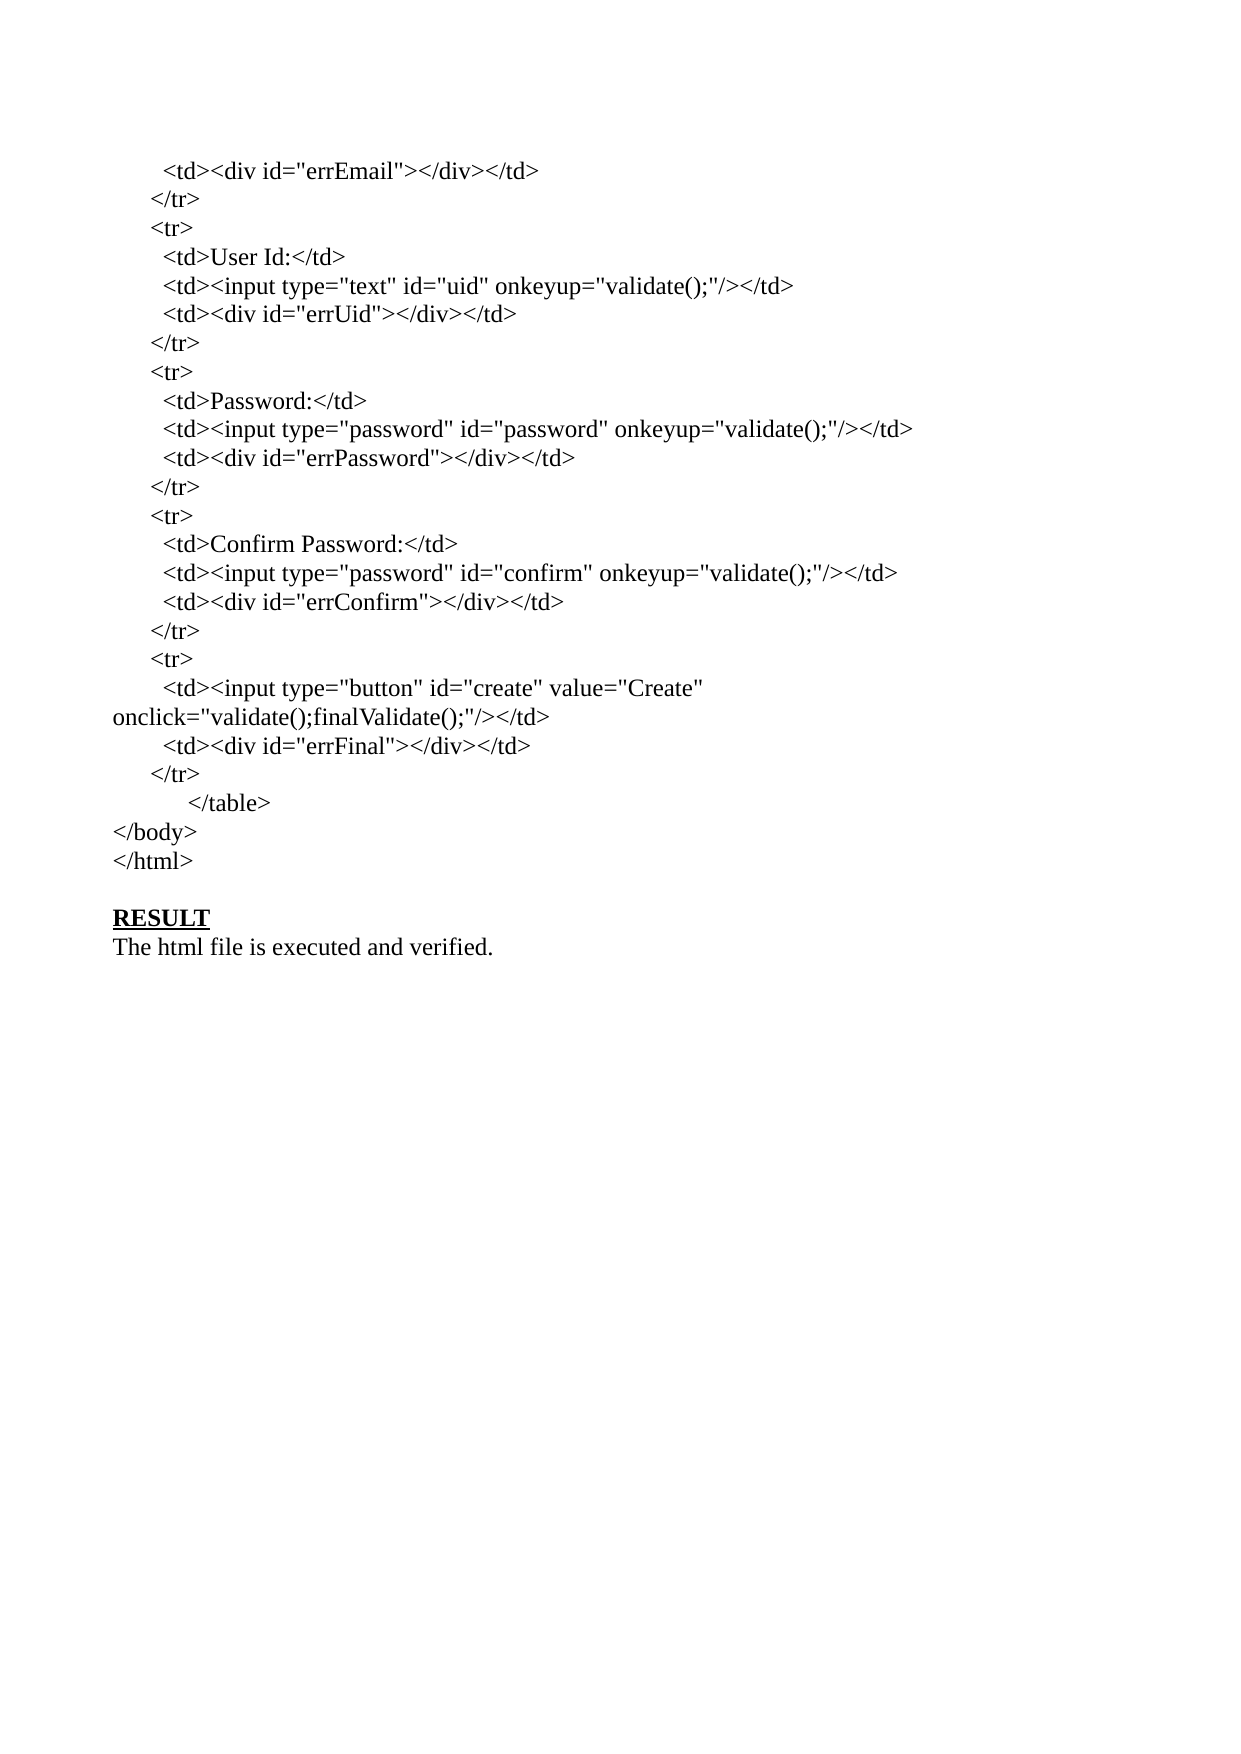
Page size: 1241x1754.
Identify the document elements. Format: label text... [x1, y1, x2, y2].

text </tr> [112, 472, 1090, 501]
text <tr> [112, 644, 1090, 673]
text <td><div id="errEmail"></div></td> [112, 156, 1090, 184]
text <tr> [112, 357, 1090, 386]
text <td>User Id:</td> [112, 242, 1090, 271]
text </body> [112, 817, 1090, 846]
text <td><input type="password" id="confirm" onkeyup="validate();"/></td> [112, 558, 1090, 587]
text <td>Confirm Password:</td> [112, 529, 1090, 558]
text RESULT [112, 903, 1090, 932]
text </tr> [112, 616, 1090, 644]
text <td>Password:</td> [112, 386, 1090, 414]
text </tr> [112, 328, 1090, 357]
text <td><div id="errFinal"></div></td> [112, 731, 1090, 759]
text <tr> [112, 213, 1090, 242]
text <td><div id="errUid"></div></td> [112, 299, 1090, 328]
text </table> [112, 788, 1090, 817]
text <td><div id="errConfirm"></div></td> [112, 587, 1090, 616]
text </html> [112, 846, 1090, 874]
text <td><input type="button" id="create" value="Create" onclick="validate();finalValidate();"/></td> [112, 673, 1090, 731]
text The html file is executed and verified. [112, 932, 1090, 961]
text <td><input type="text" id="uid" onkeyup="validate();"/></td> [112, 271, 1090, 299]
text <td><div id="errPassword"></div></td> [112, 443, 1090, 472]
text <tr> [112, 501, 1090, 529]
text <td><input type="password" id="password" onkeyup="validate();"/></td> [112, 414, 1090, 443]
text </tr> [112, 184, 1090, 213]
text </tr> [112, 759, 1090, 788]
